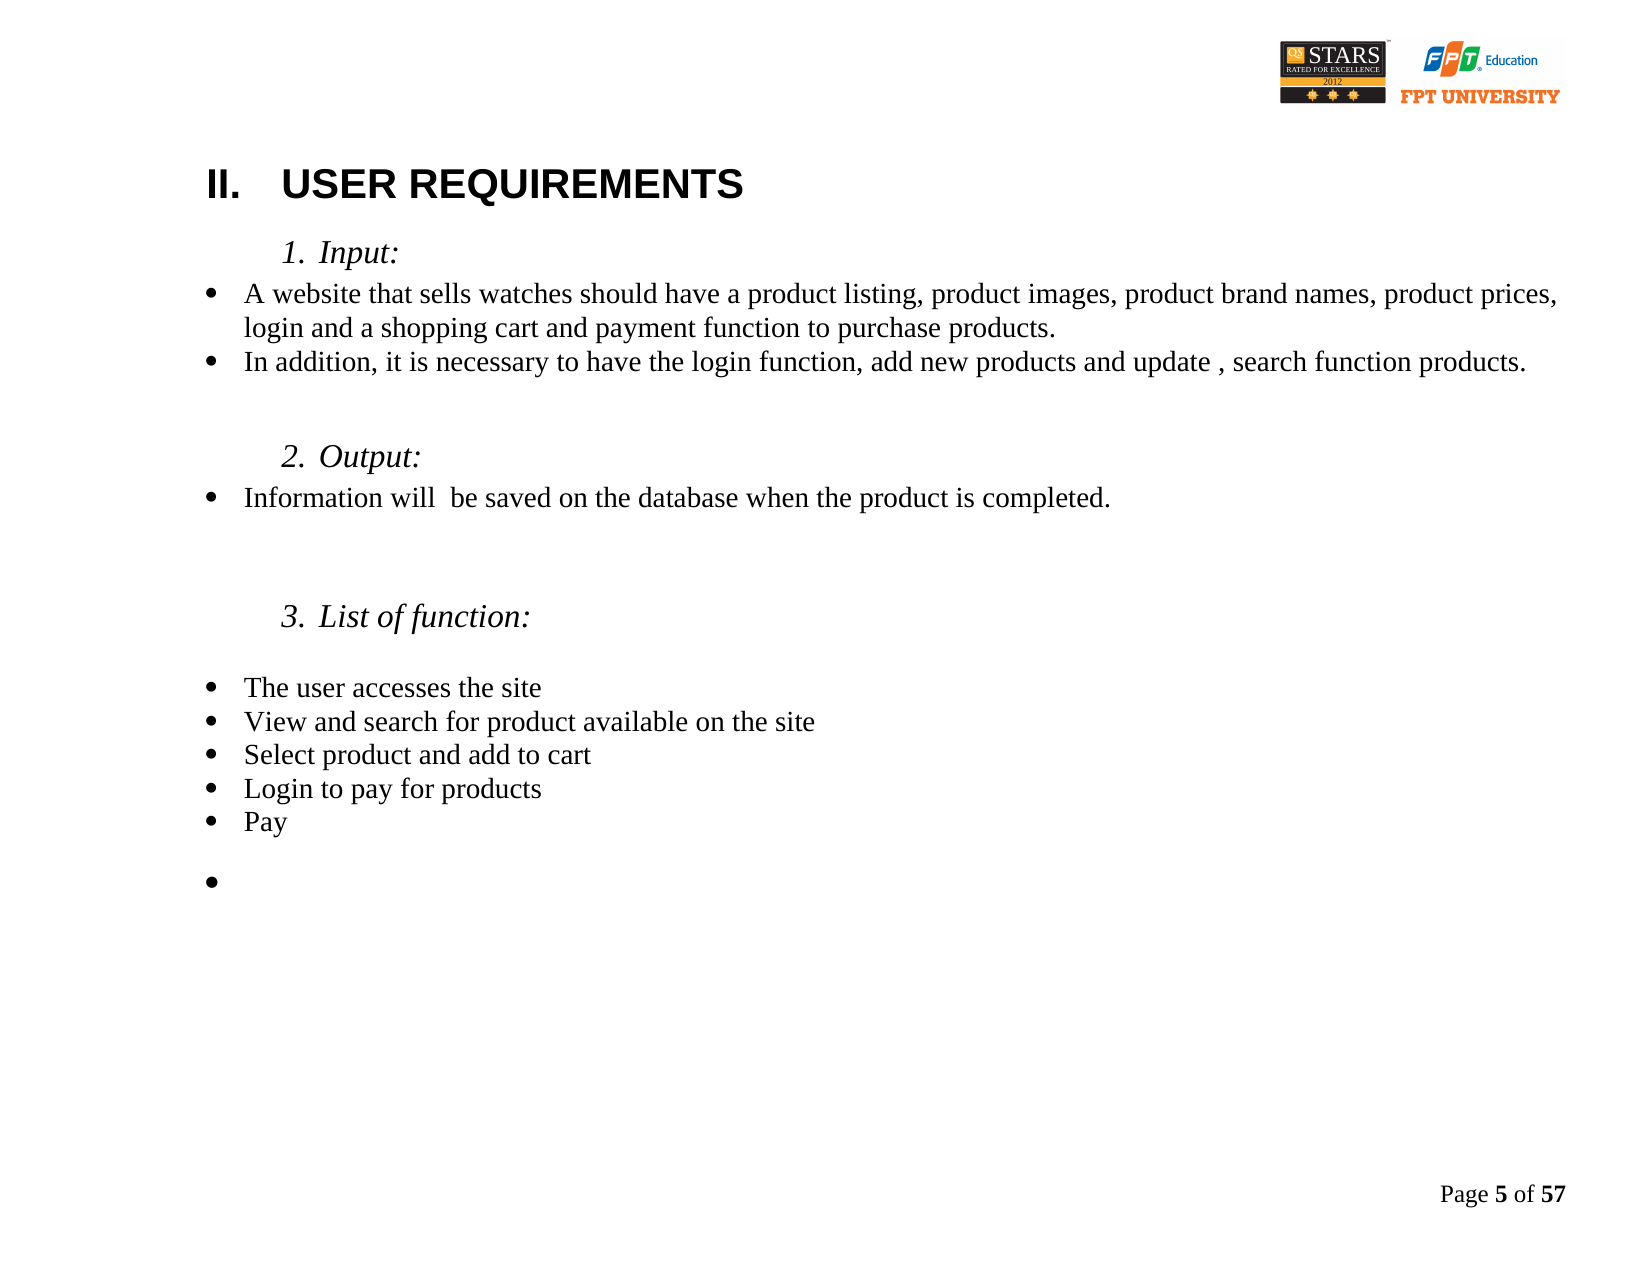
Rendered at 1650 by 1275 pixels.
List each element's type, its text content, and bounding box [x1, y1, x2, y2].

picture [1274, 37, 1566, 106]
list Information will be saved on the database when the product is completed. [206, 481, 1566, 514]
list The user accesses the site [206, 670, 1566, 704]
list Pay [206, 804, 1566, 838]
subtitle USER REQUIREMENTS [206, 159, 1566, 207]
list Select product and add to cart [206, 737, 1566, 771]
subtitle List of function: [281, 597, 1566, 635]
list Login to pay for products [206, 771, 1566, 804]
list A website that sells watches should have a product listing, product images, product brand names, product prices, login and a shopping cart and payment function to purchase products. [206, 277, 1566, 344]
list View and search for product available on the site [206, 704, 1566, 737]
subtitle Output: [281, 436, 1566, 474]
subtitle Input: [281, 232, 1566, 270]
list In addition, it is necessary to have the login function, add new products and update , search function products. [206, 344, 1566, 377]
